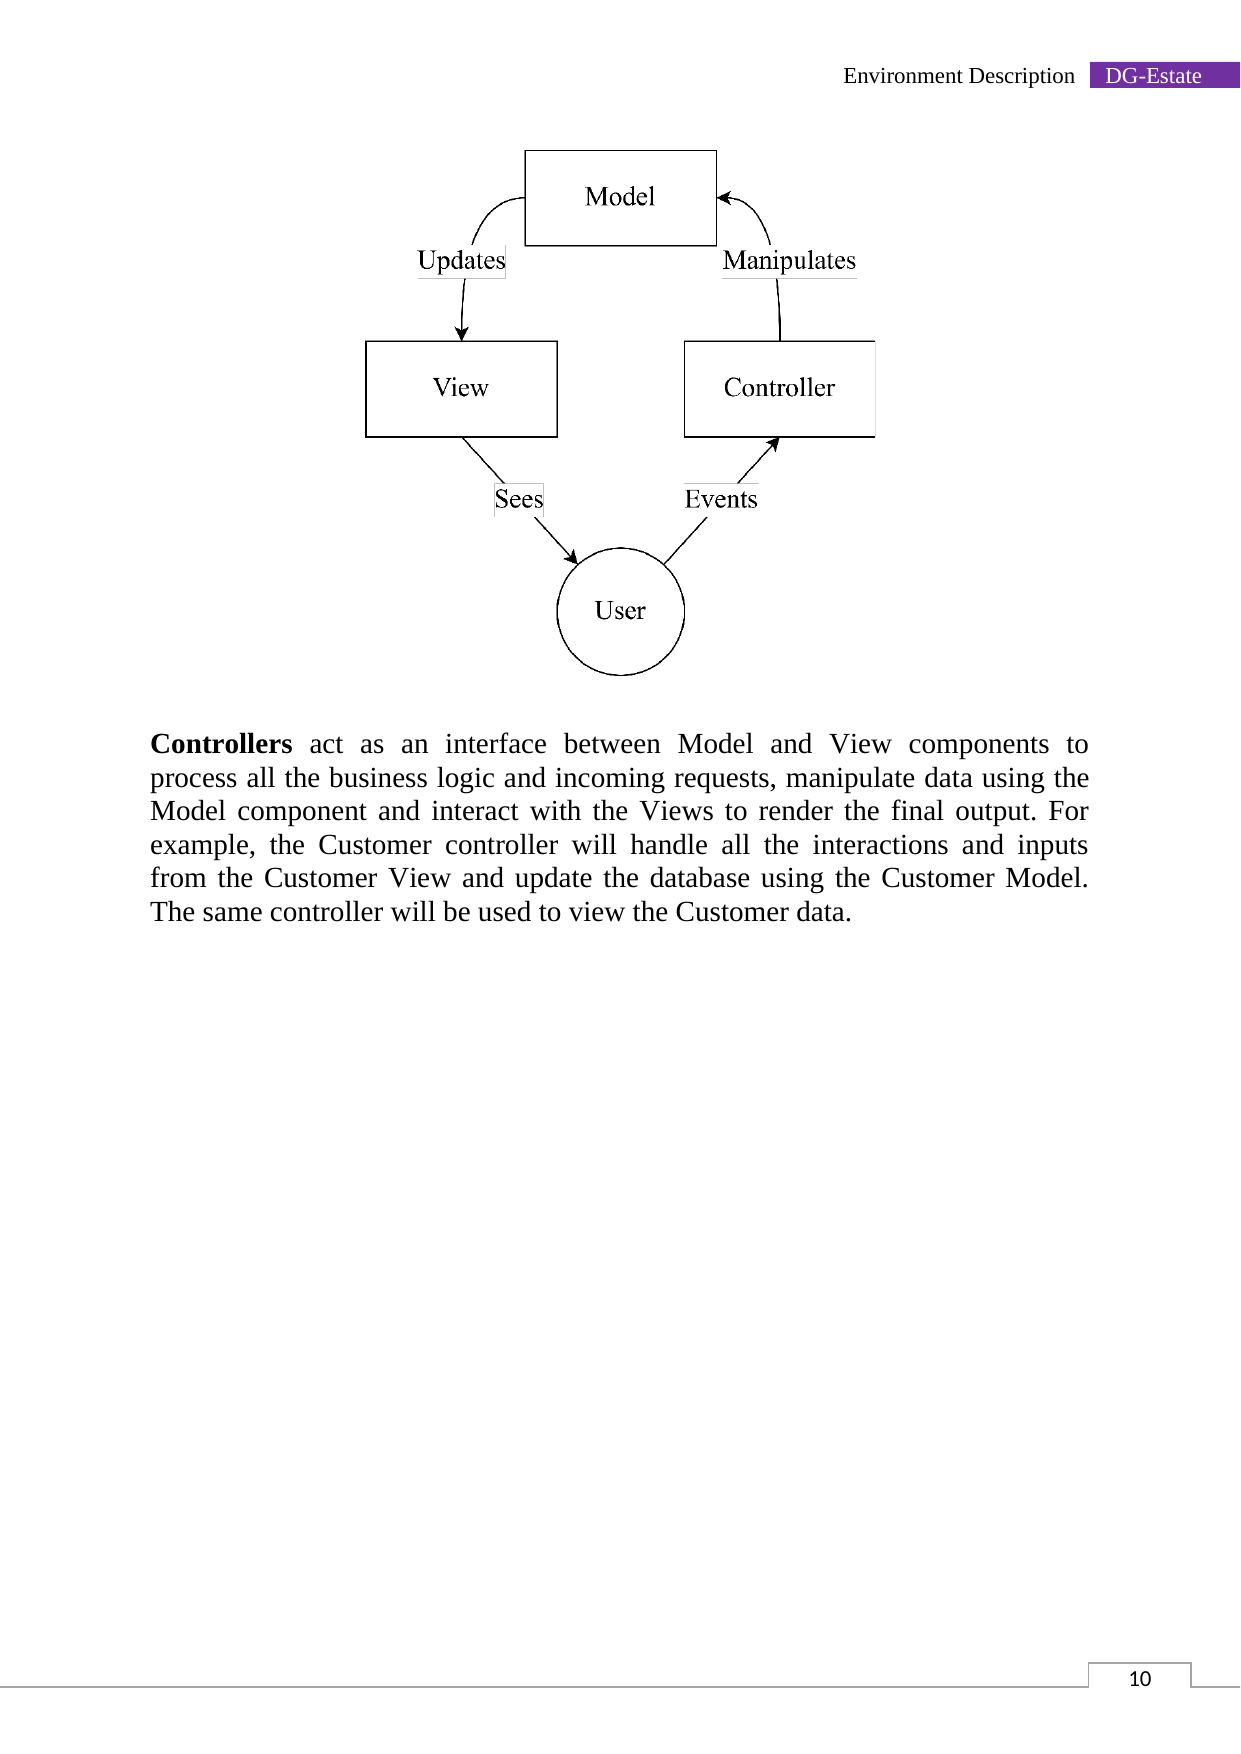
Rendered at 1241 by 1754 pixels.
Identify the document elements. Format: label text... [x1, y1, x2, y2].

text Controllers act as an interface between Model and View components to process all the business logic and incoming requests, manipulate data using the Model component and interact with the Views to render the final output. For example, the Customer controller will handle all the interactions and inputs from the Customer View and update the database using the Customer Model. The same controller will be used to view the Customer data. [150, 726, 1090, 927]
picture [365, 150, 876, 676]
